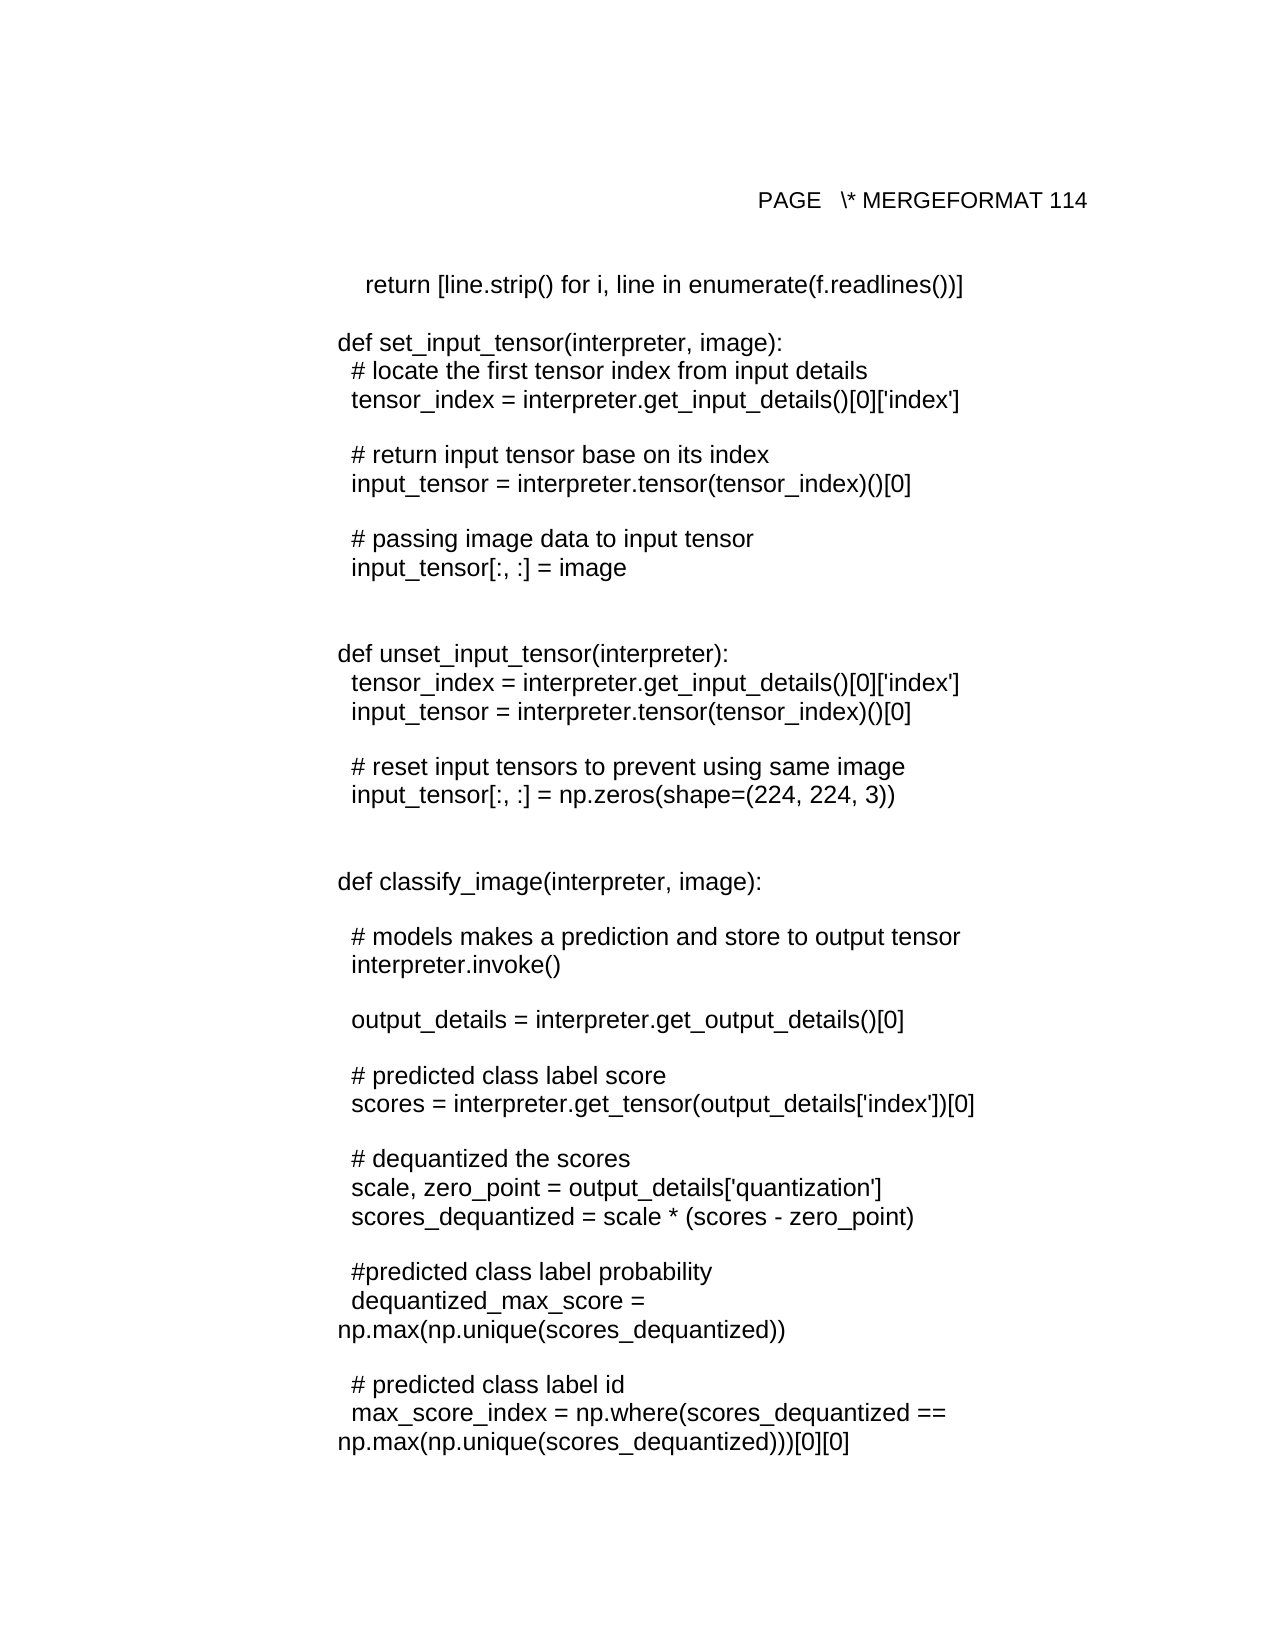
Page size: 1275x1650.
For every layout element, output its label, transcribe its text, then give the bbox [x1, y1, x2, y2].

text interpreter.invoke() [337, 950, 1087, 979]
text dequantized_max_score = np.max(np.unique(scores_dequantized)) [337, 1286, 1087, 1343]
text input_tensor[:, :] = image [337, 553, 1087, 581]
text # reset input tensors to prevent using same image [337, 752, 1087, 780]
text tensor_index = interpreter.get_input_details()[0]['index'] [337, 668, 1087, 696]
text #predicted class label probability [337, 1257, 1087, 1286]
text input_tensor[:, :] = np.zeros(shape=(224, 224, 3)) [337, 780, 1087, 809]
text # predicted class label id [337, 1370, 1087, 1398]
text # models makes a prediction and store to output tensor [337, 922, 1087, 950]
text tensor_index = interpreter.get_input_details()[0]['index'] [337, 385, 1087, 414]
text # passing image data to input tensor [337, 524, 1087, 553]
text # locate the first tensor index from input details [337, 356, 1087, 385]
text # predicted class label score [337, 1061, 1087, 1089]
text max_score_index = np.where(scores_dequantized == np.max(np.unique(scores_dequantized)))[0][0] [337, 1398, 1087, 1456]
text output_details = interpreter.get_output_details()[0] [337, 1006, 1087, 1034]
text input_tensor = interpreter.tensor(tensor_index)()[0] [337, 696, 1087, 725]
text def unset_input_tensor(interpreter): [337, 639, 1087, 668]
text return [line.strip() for i, line in enumerate(f.readlines())] [337, 270, 1087, 299]
text # return input tensor base on its index [337, 440, 1087, 469]
text def set_input_tensor(interpreter, image): [337, 327, 1087, 356]
text def classify_image(interpreter, image): [337, 867, 1087, 895]
text scale, zero_point = output_details['quantization'] [337, 1173, 1087, 1202]
text scores = interpreter.get_tensor(output_details['index'])[0] [337, 1089, 1087, 1118]
text input_tensor = interpreter.tensor(tensor_index)()[0] [337, 469, 1087, 498]
text # dequantized the scores [337, 1144, 1087, 1173]
text scores_dequantized = scale * (scores - zero_point) [337, 1202, 1087, 1231]
